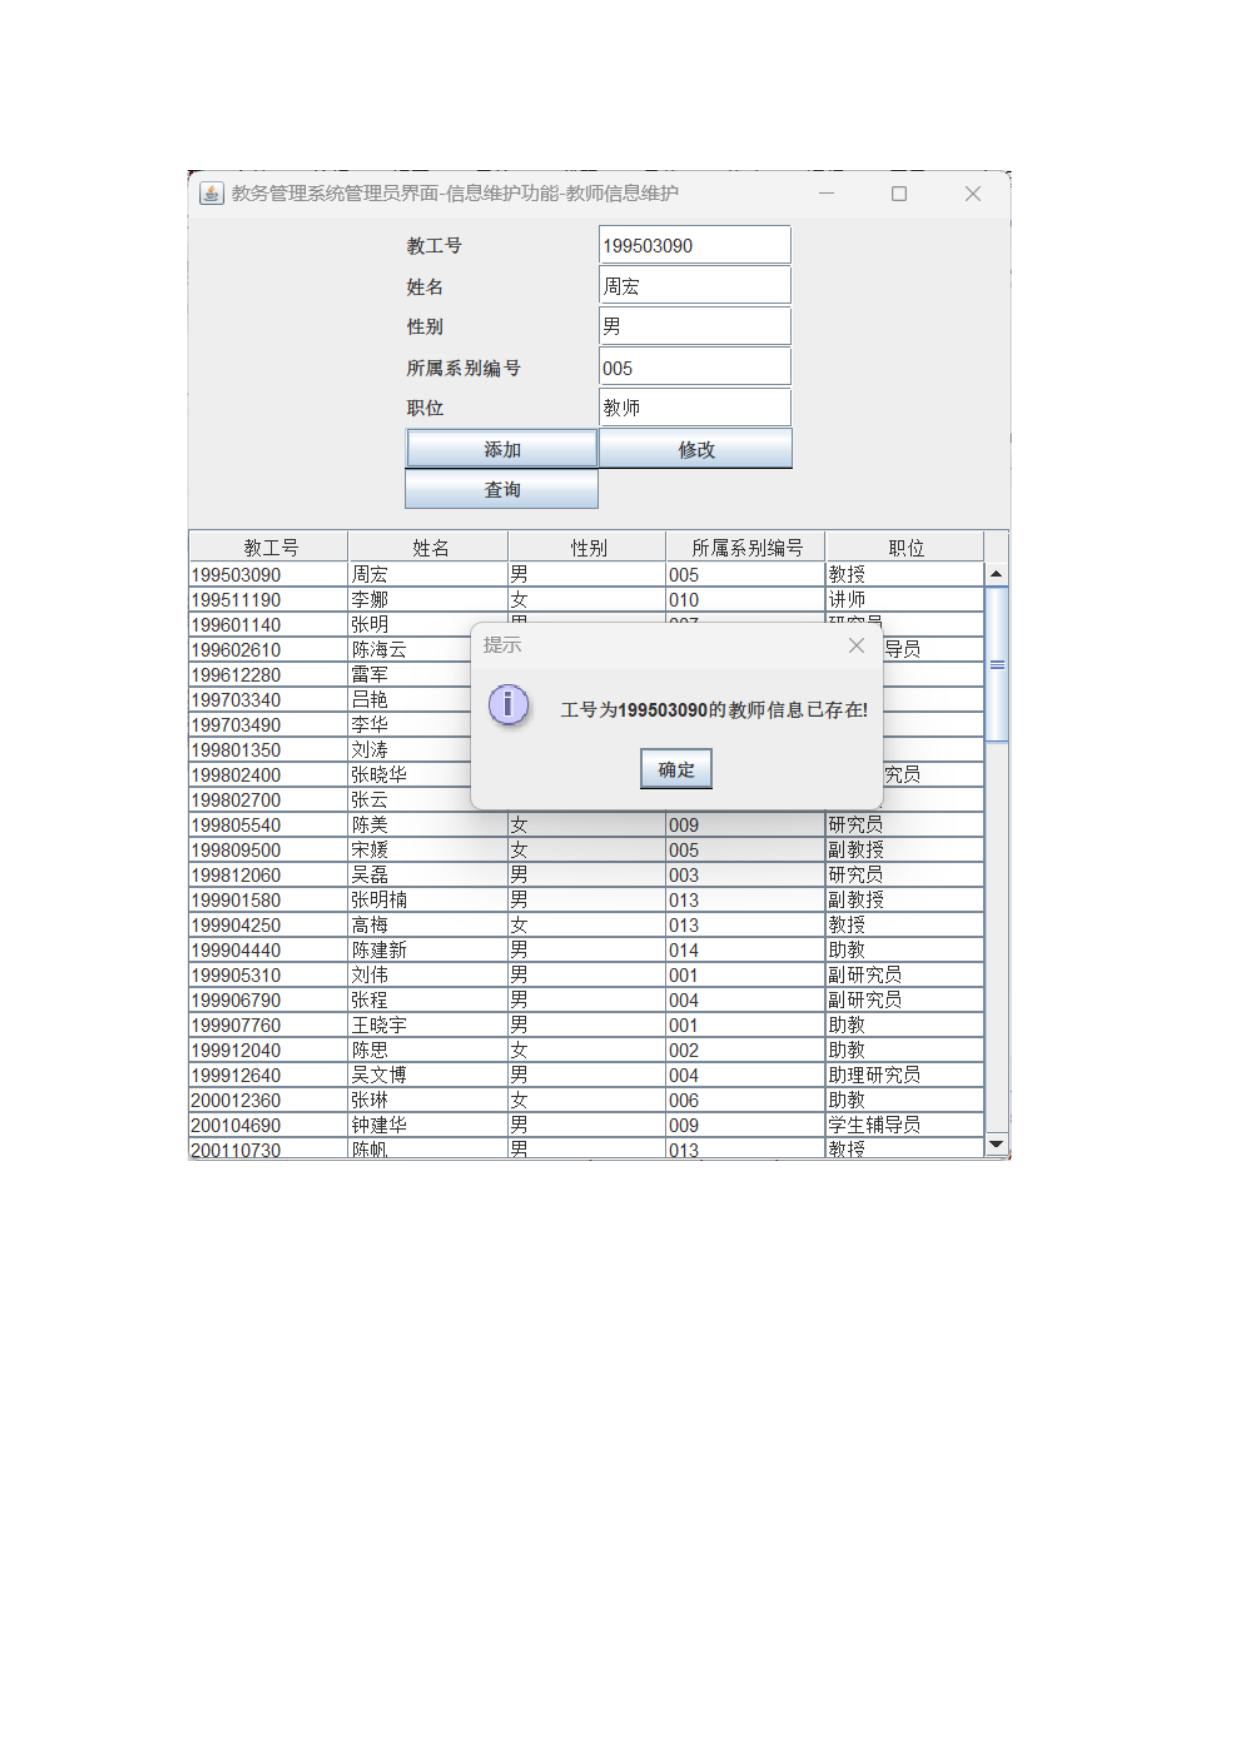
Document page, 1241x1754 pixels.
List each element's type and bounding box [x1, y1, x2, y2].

picture [187, 170, 1012, 1161]
